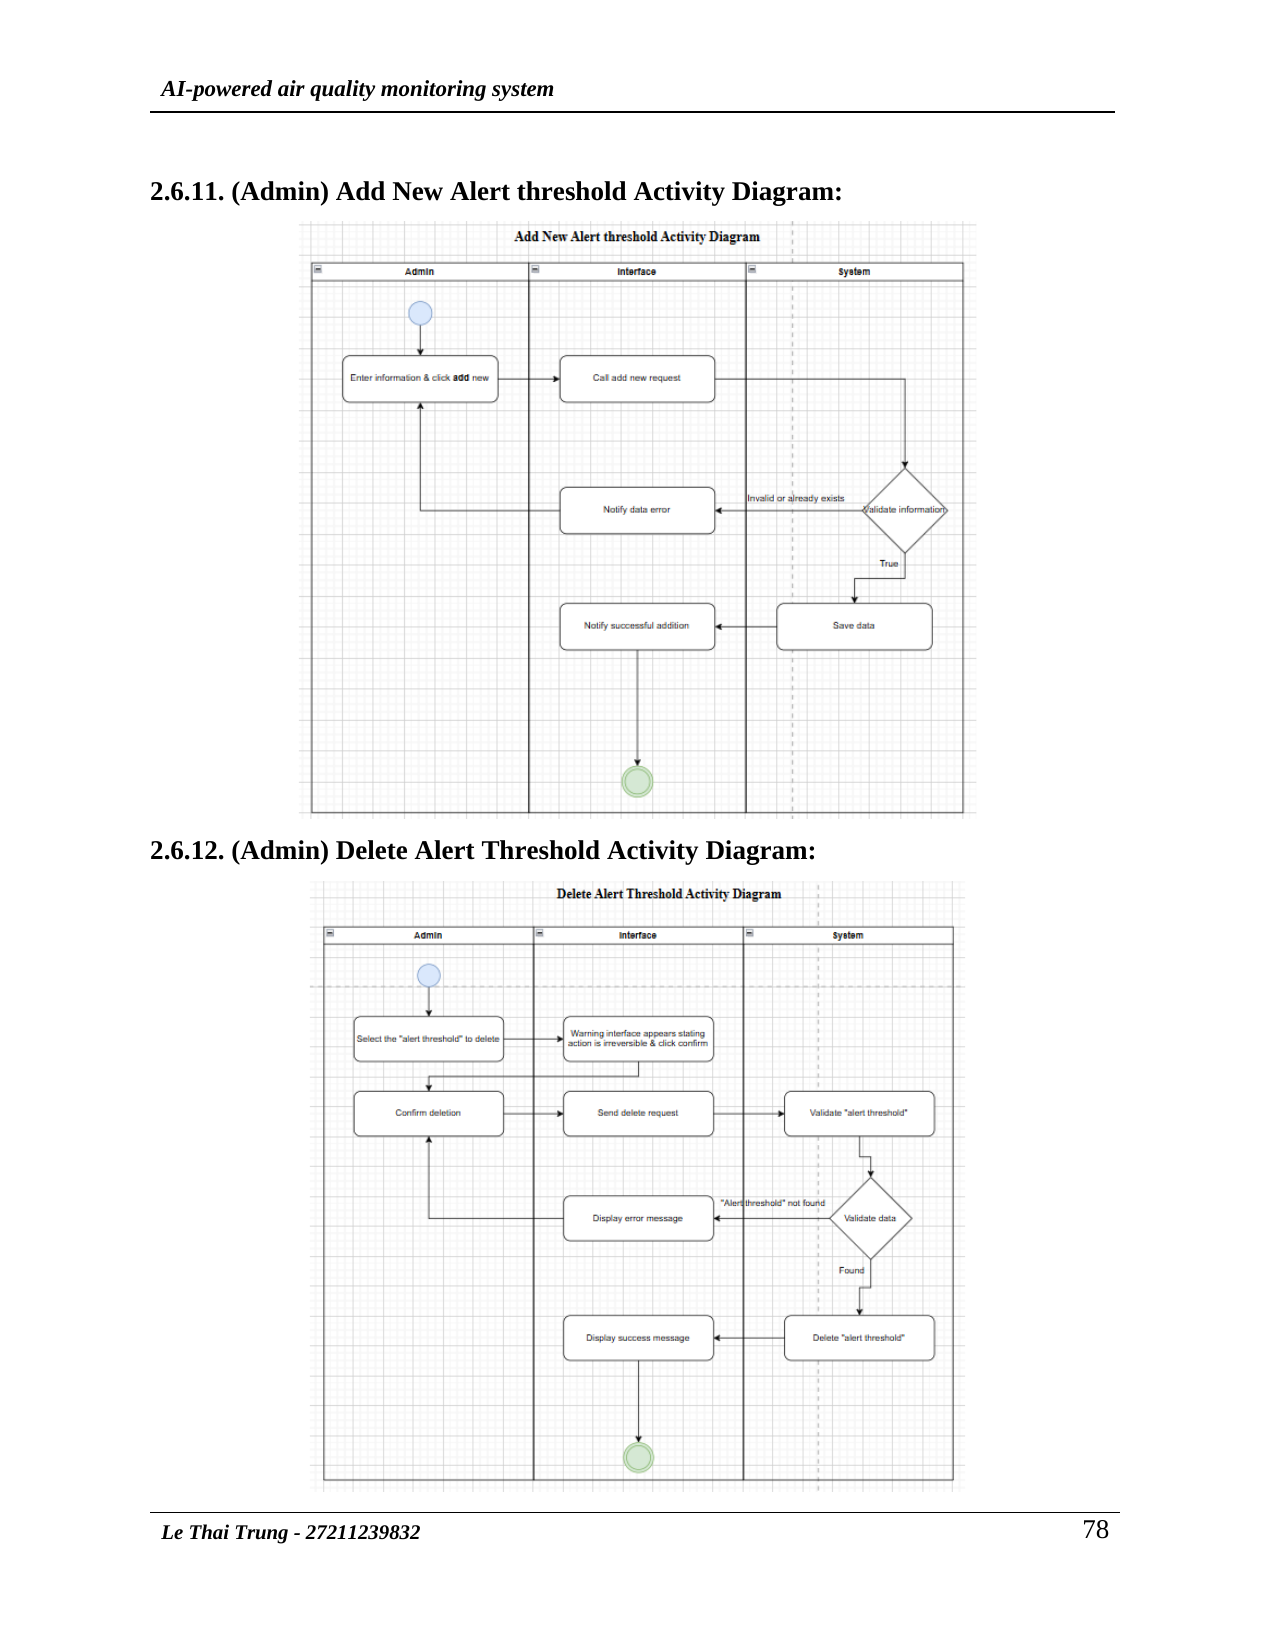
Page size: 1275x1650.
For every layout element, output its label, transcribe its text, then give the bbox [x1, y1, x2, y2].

text 2.6.11. (Admin) Add New Alert threshold Activity Diagram: [150, 175, 1125, 206]
picture [298, 221, 977, 819]
picture [309, 881, 966, 1492]
text 2.6.12. (Admin) Delete Alert Threshold Activity Diagram: [150, 834, 1125, 866]
